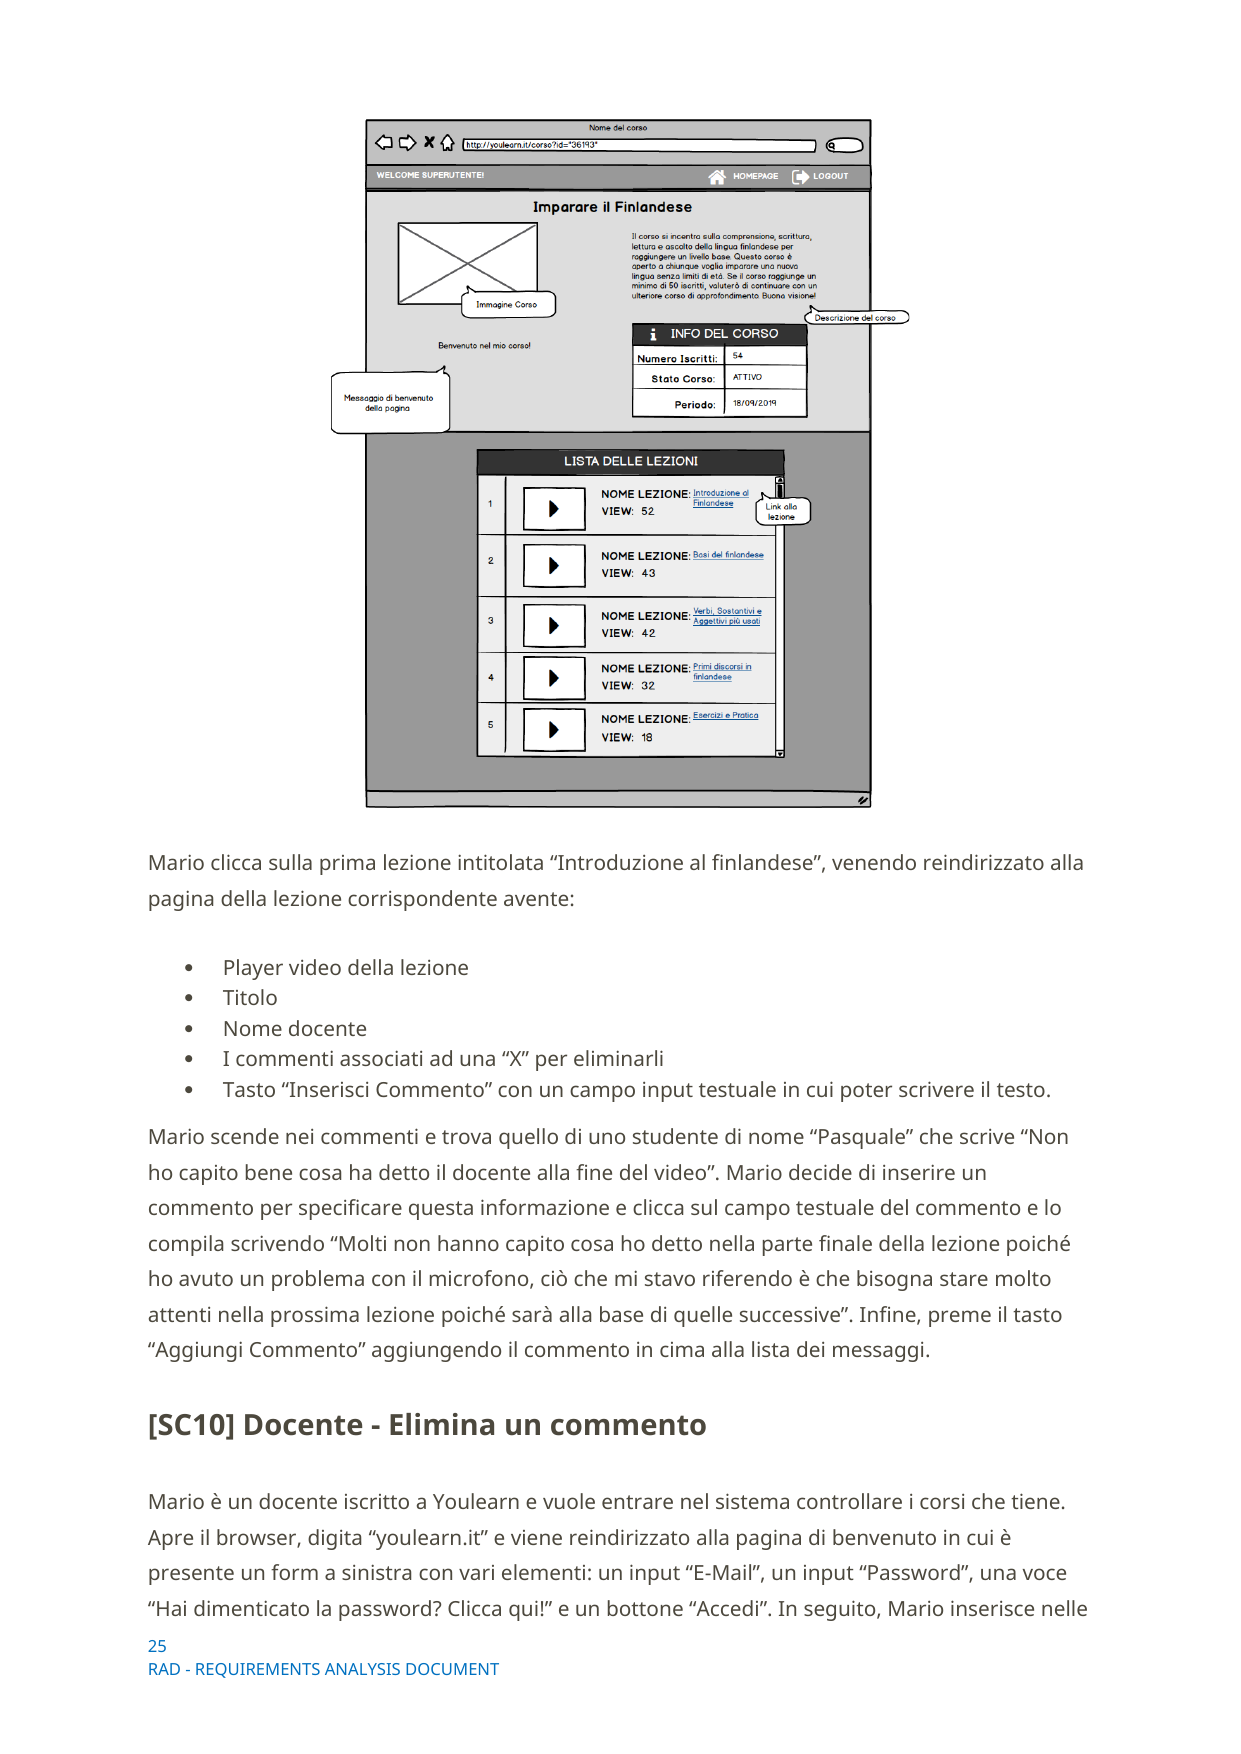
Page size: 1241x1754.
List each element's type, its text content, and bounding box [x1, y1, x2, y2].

list Nome docente [185, 1014, 1092, 1042]
list Titolo [185, 983, 1092, 1012]
list Player video della lezione [185, 953, 1092, 981]
list I commenti associati ad una “X” per eliminarli [185, 1044, 1092, 1073]
text Mario scende nei commenti e trova quello di uno studente di nome “Pasquale” che scrive “Non ho capito bene cosa ha detto il docente alla fine del video”. Mario decide di inserire un commento per specificare questa informazione e clicca sul campo testuale del commento e lo compila scrivendo “Molti non hanno capito cosa ho detto nella parte finale della lezione poiché ho avuto un problema con il microfono, ciò che mi stavo riferendo è che bisogna stare molto attenti nella prossima lezione poiché sarà alla base di quelle successive”. Infine, preme il tasto “Aggiungi Commento” aggiungendo il commento in cima alla lista dei messaggi. [148, 1122, 1092, 1364]
text Mario clicca sulla prima lezione intitolata “Introduzione al finlandese”, venendo reindirizzato alla pagina della lezione corrispondente avente: [148, 848, 1092, 912]
picture [331, 119, 910, 808]
list Tasto “Inserisci Commento” con un campo input testuale in cui poter scrivere il testo. [185, 1075, 1092, 1103]
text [148, 1487, 1092, 1622]
text [SC10] Docente - Elimina un commento [148, 1404, 1092, 1444]
